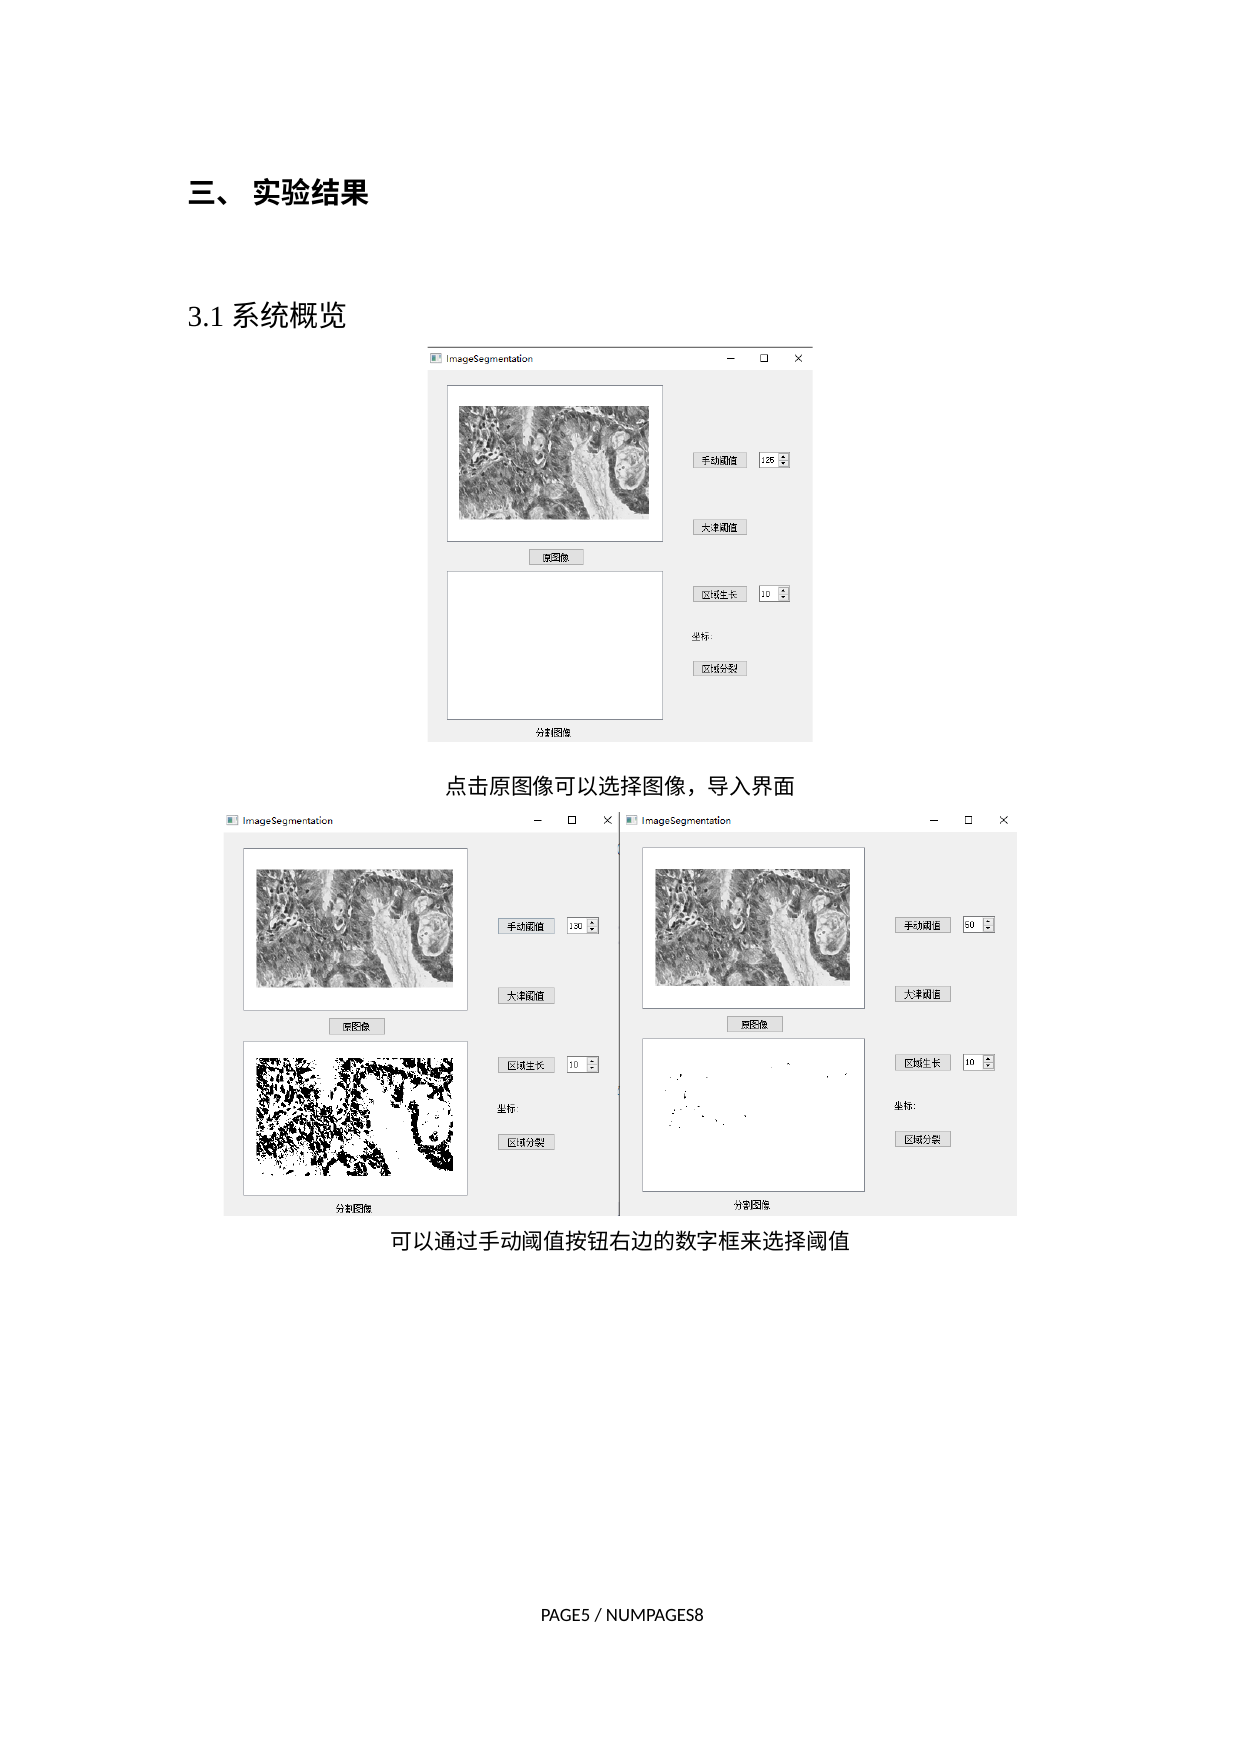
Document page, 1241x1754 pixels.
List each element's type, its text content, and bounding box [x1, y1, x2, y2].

text 点击原图像可以选择图像，导入界面 [187, 769, 1053, 801]
subtitle 实验结果 [187, 158, 1053, 223]
picture [427, 346, 813, 742]
text 3.1 系统概览 [187, 281, 1053, 346]
picture [223, 809, 1017, 1216]
text 可以通过手动阈值按钮右边的数字框来选择阈值 [187, 1224, 1053, 1256]
